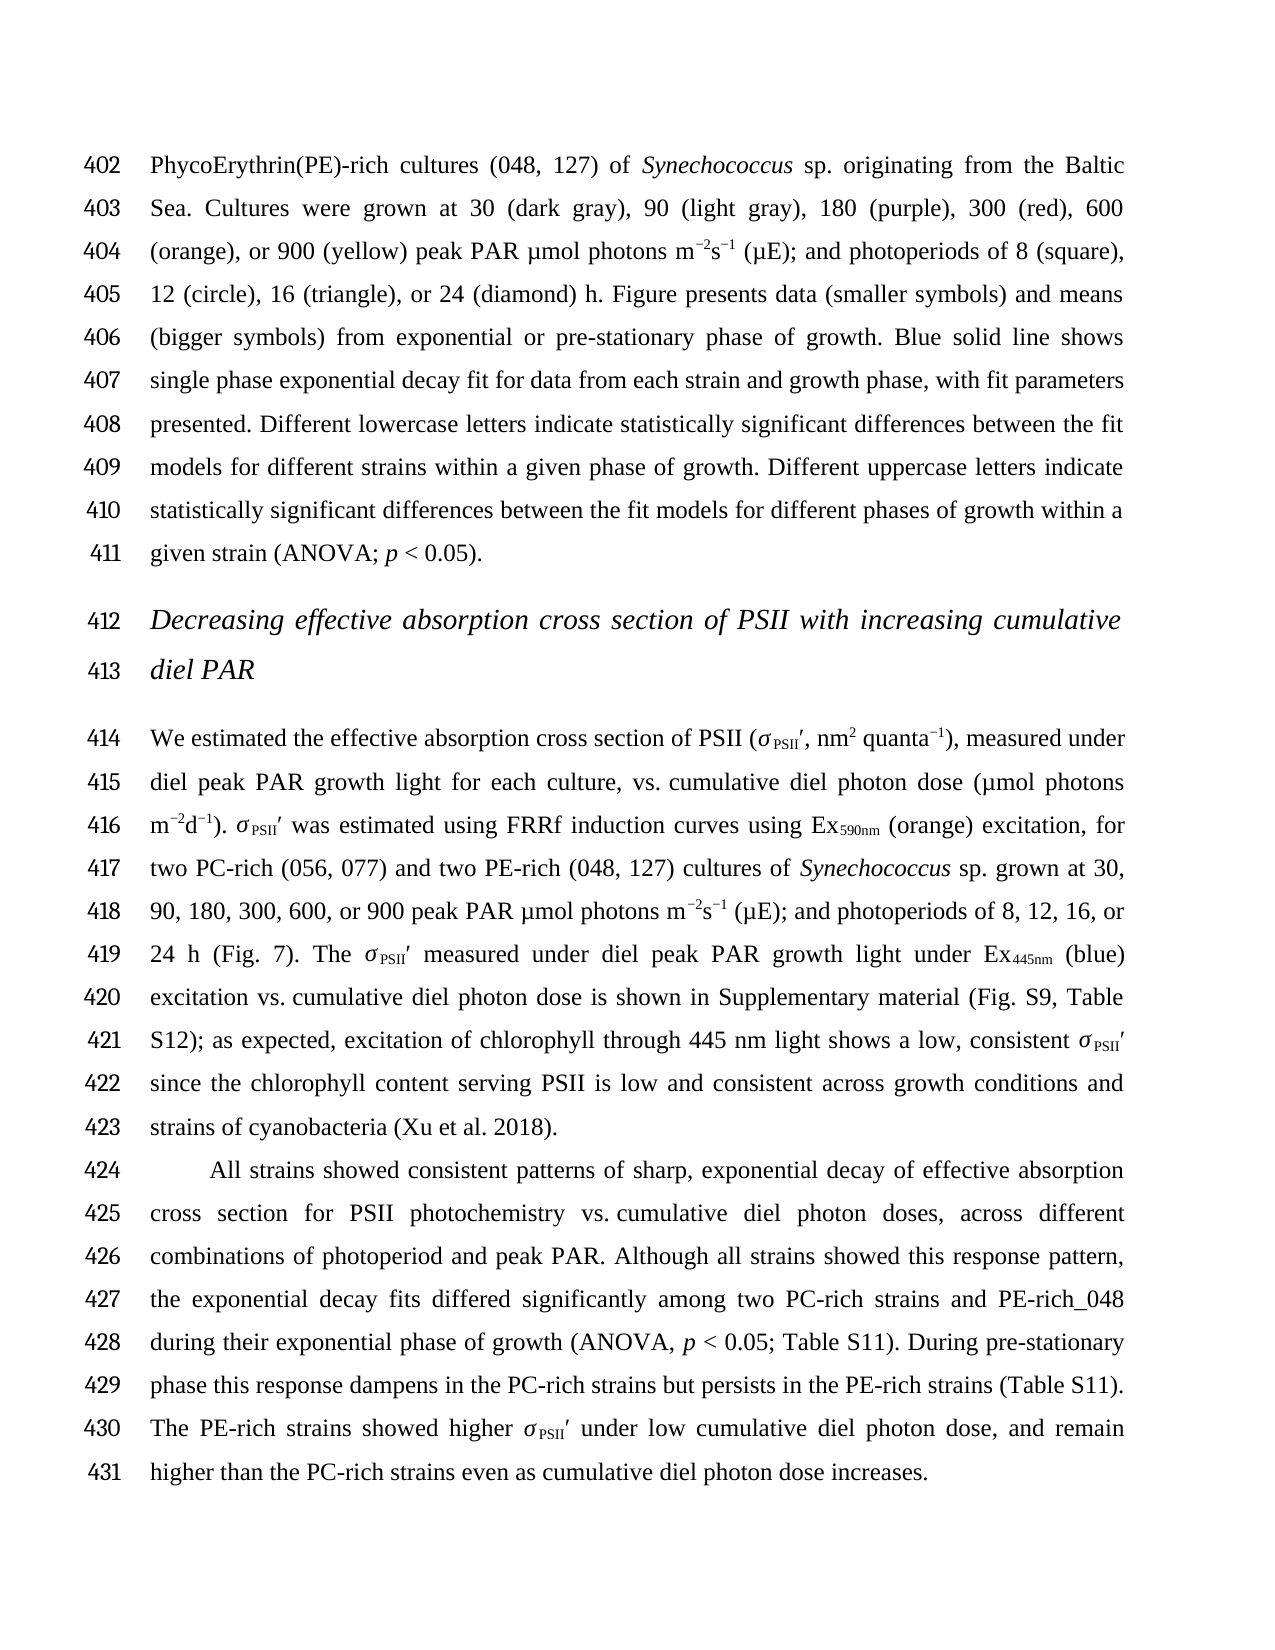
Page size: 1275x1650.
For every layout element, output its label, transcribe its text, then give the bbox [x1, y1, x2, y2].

text All strains showed consistent patterns of sharp, exponential decay of effective absorption cross section for PSII photochemistry vs. cumulative diel photon doses, across different combinations of photoperiod and peak PAR. Although all strains showed this response pattern, the exponential decay fits differed significantly among two PC-rich strains and PE-rich_048 during their exponential phase of growth (ANOVA, p < 0.05; Table S11). During pre-stationary phase this response dampens in the PC-rich strains but persists in the PE-rich strains (Table S11). The PE-rich strains showed higher PSIIʹ under low cumulative diel photon dose, and remain higher than the PC-rich strains even as cumulative diel photon dose increases. [150, 1155, 1125, 1485]
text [150, 150, 1125, 567]
text We estimated the effective absorption cross section of PSII (PSIIʹ, nm2 quanta−1), measured under diel peak PAR growth light for each culture, vs. cumulative diel photon dose (µmol photons m−2d−1). PSIIʹ was estimated using FRRf induction curves using Ex590nm (orange) excitation, for two PC-rich (056, 077) and two PE-rich (048, 127) cultures of Synechococcus sp. grown at 30, 90, 180, 300, 600, or 900 peak PAR µmol photons m−2s−1 (µE); and photoperiods of 8, 12, 16, or 24 h (Fig. 7). The PSIIʹ measured under diel peak PAR growth light under Ex445nm (blue) excitation vs. cumulative diel photon dose is shown in Supplementary material (Fig. S9, Table S12); as expected, excitation of chlorophyll through 445 nm light shows a low, consistent PSIIʹ since the chlorophyll content serving PSII is low and consistent across growth conditions and strains of cyanobacteria (Xu et al. 2018). [150, 723, 1125, 1140]
subtitle Decreasing effective absorption cross section of PSII with increasing cumulative diel PAR [150, 602, 1125, 686]
